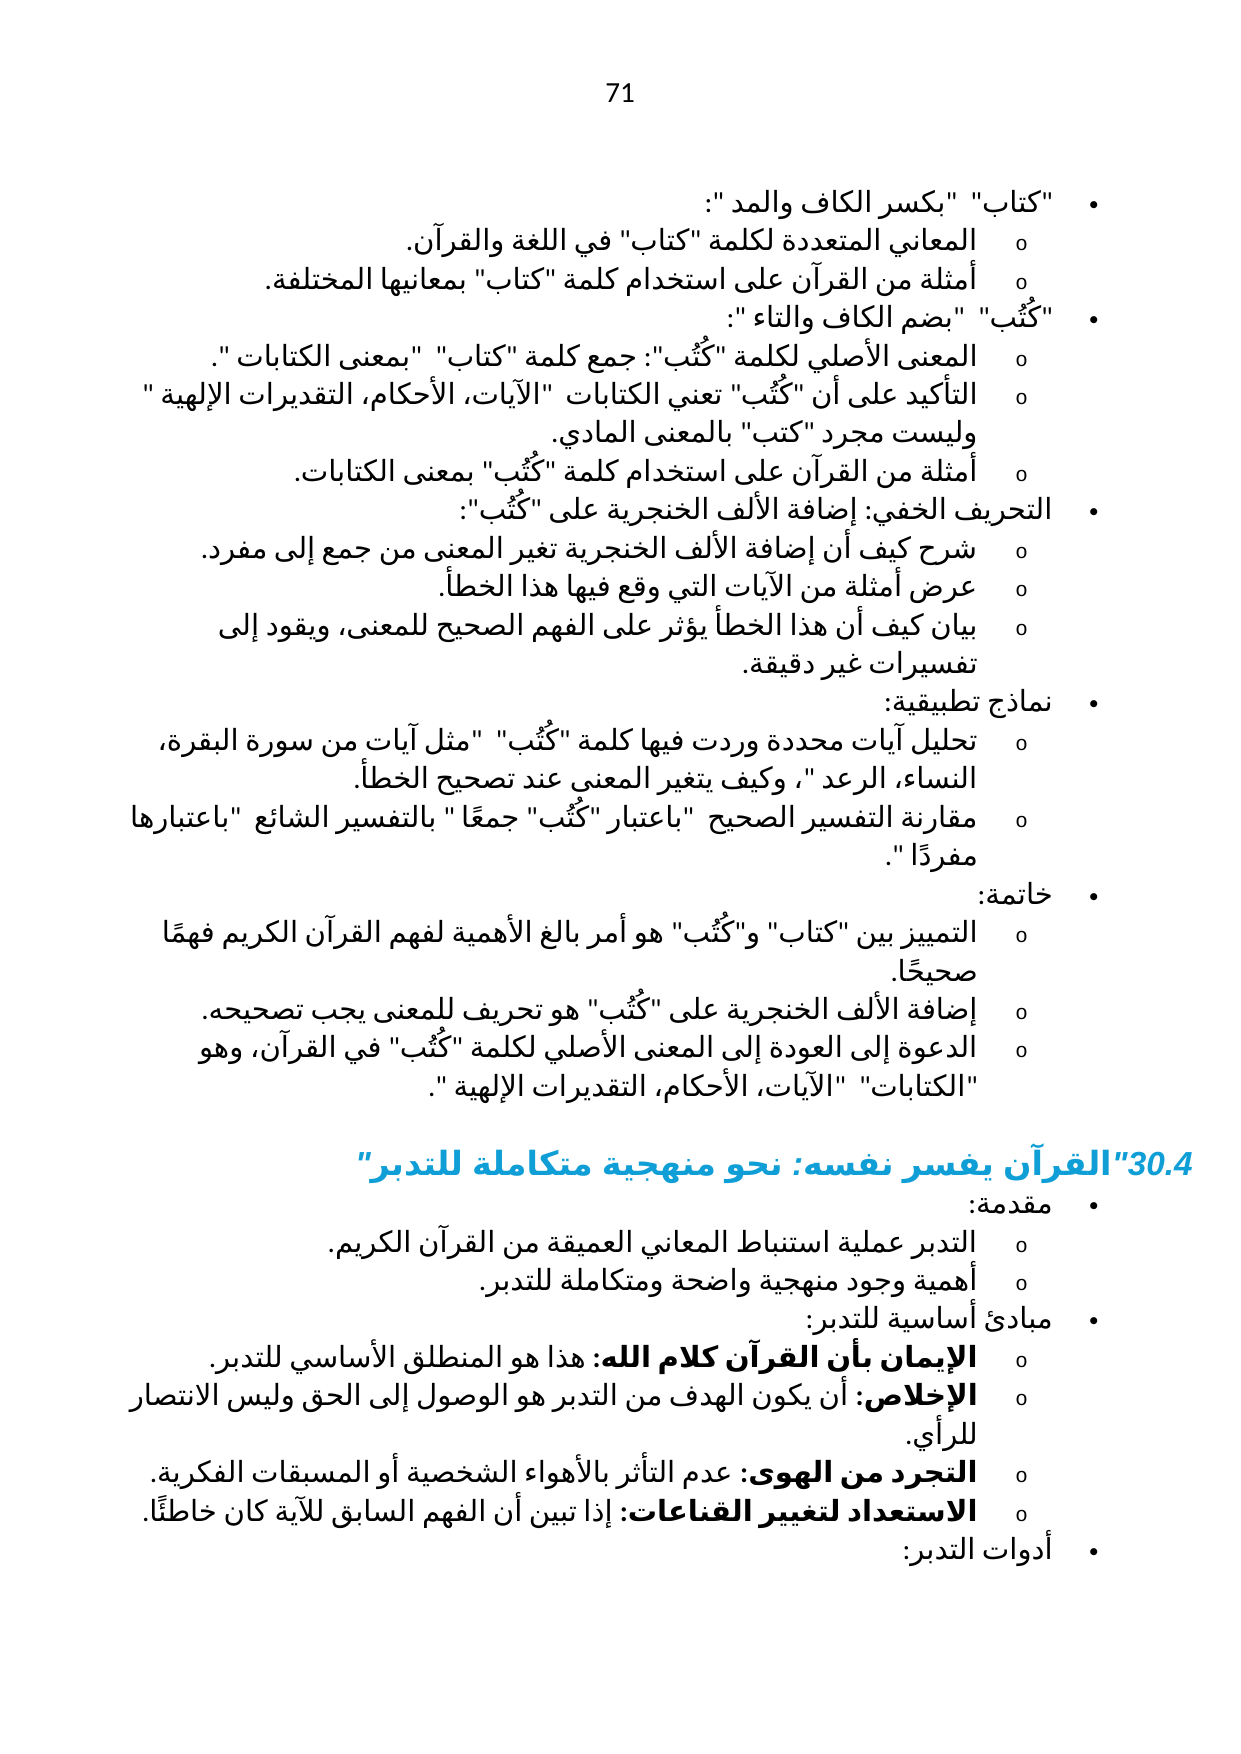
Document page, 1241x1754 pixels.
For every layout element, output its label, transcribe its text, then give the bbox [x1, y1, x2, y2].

list نماذج تطبيقية: [112, 683, 1090, 719]
list شرح كيف أن إضافة الألف الخنجرية تغير المعنى من جمع إلى مفرد. [112, 530, 1015, 565]
list التجرد من الهوى: عدم التأثر بالأهواء الشخصية أو المسبقات الفكرية. [112, 1454, 1015, 1490]
list المعنى الأصلي لكلمة "كُتُب": جمع كلمة "كتاب" "بمعنى الكتابات ". [112, 338, 1015, 373]
list الاستعداد لتغيير القناعات: إذا تبين أن الفهم السابق للآية كان خاطئًا. [112, 1493, 1015, 1528]
list خاتمة: [112, 876, 1090, 911]
list التدبر عملية استنباط المعاني العميقة من القرآن الكريم. [112, 1224, 1015, 1259]
list التمييز بين "كتاب" و"كُتُب" هو أمر بالغ الأهمية لفهم القرآن الكريم فهمًا صحيحًا. [112, 914, 1015, 988]
list الإخلاص: أن يكون الهدف من التدبر هو الوصول إلى الحق وليس الانتصار للرأي. [112, 1377, 1015, 1452]
list أمثلة من القرآن على استخدام كلمة "كتاب" بمعانيها المختلفة. [112, 261, 1015, 296]
list أدوات التدبر: [112, 1531, 1090, 1567]
list مقارنة التفسير الصحيح "باعتبار "كُتُب" جمعًا " بالتفسير الشائع "باعتبارها مفردًا ". [112, 799, 1015, 873]
list مقدمة: [112, 1185, 1090, 1221]
subtitle "القرآن يفسر نفسه: نحو منهجية متكاملة للتدبر" [112, 1144, 1128, 1182]
list المعاني المتعددة لكلمة "كتاب" في اللغة والقرآن. [112, 222, 1015, 258]
list بيان كيف أن هذا الخطأ يؤثر على الفهم الصحيح للمعنى، ويقود إلى تفسيرات غير دقيقة. [112, 607, 1015, 681]
list أهمية وجود منهجية واضحة ومتكاملة للتدبر. [112, 1262, 1015, 1298]
list إضافة الألف الخنجرية على "كُتُب" هو تحريف للمعنى يجب تصحيحه. [112, 991, 1015, 1027]
list الدعوة إلى العودة إلى المعنى الأصلي لكلمة "كُتُب" في القرآن، وهو "الكتابات" "الآيات، الأحكام، التقديرات الإلهية ". [112, 1029, 1015, 1103]
list "كتاب" "بكسر الكاف والمد ": [112, 184, 1090, 219]
list عرض أمثلة من الآيات التي وقع فيها هذا الخطأ. [112, 568, 1015, 604]
list "كُتُب" "بضم الكاف والتاء ": [112, 299, 1090, 335]
list الإيمان بأن القرآن كلام الله: هذا هو المنطلق الأساسي للتدبر. [112, 1339, 1015, 1375]
list مبادئ أساسية للتدبر: [112, 1301, 1090, 1336]
list التأكيد على أن "كُتُب" تعني الكتابات "الآيات، الأحكام، التقديرات الإلهية " وليست مجرد "كتب" بالمعنى المادي. [112, 376, 1015, 450]
list تحليل آيات محددة وردت فيها كلمة "كُتُب" "مثل آيات من سورة البقرة، النساء، الرعد "، وكيف يتغير المعنى عند تصحيح الخطأ. [112, 722, 1015, 796]
list أمثلة من القرآن على استخدام كلمة "كُتُب" بمعنى الكتابات. [112, 453, 1015, 488]
list التحريف الخفي: إضافة الألف الخنجرية على "كُتُب": [112, 491, 1090, 527]
